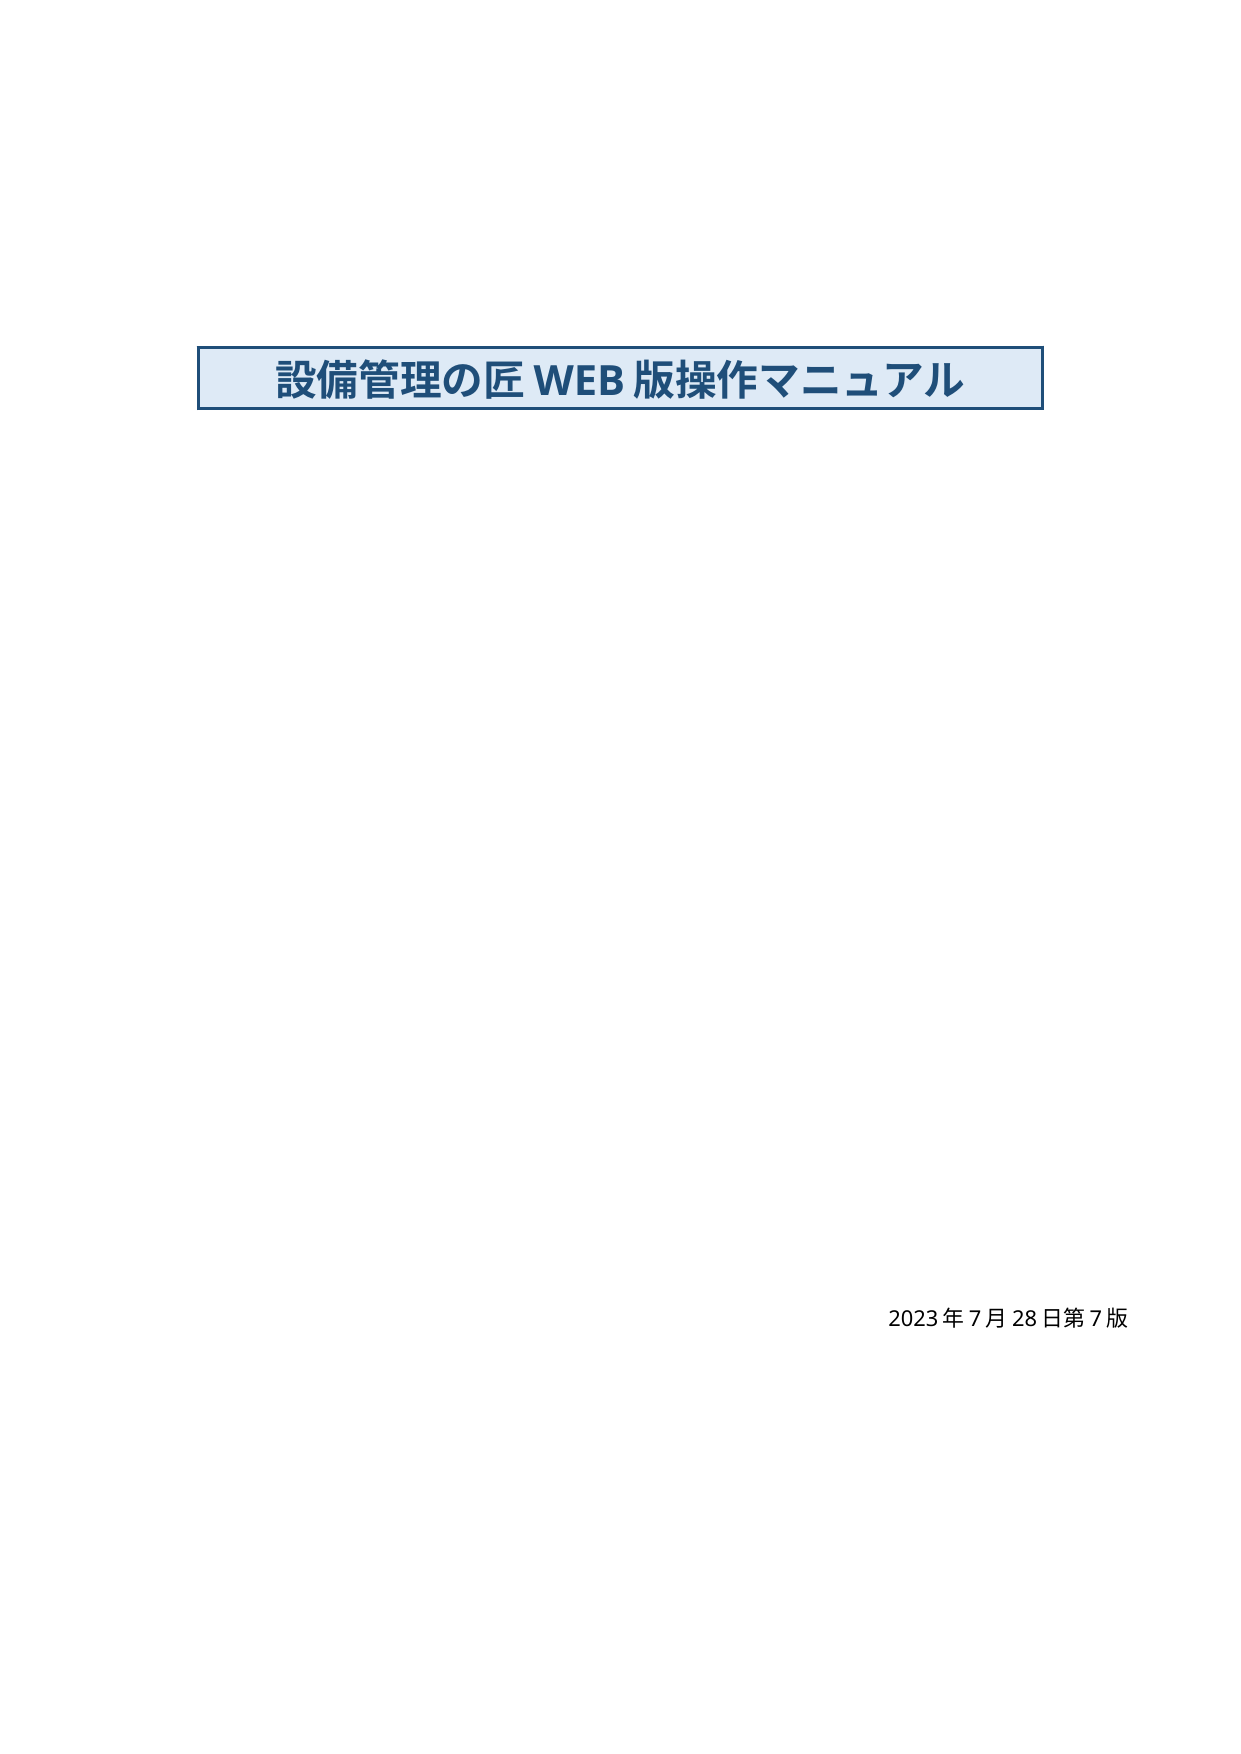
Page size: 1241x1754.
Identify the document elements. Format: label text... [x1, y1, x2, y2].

title 設備管理の匠WEB版操作マニュアル [200, 349, 1041, 407]
text 2023年7月28日第7版 [112, 1298, 1128, 1335]
